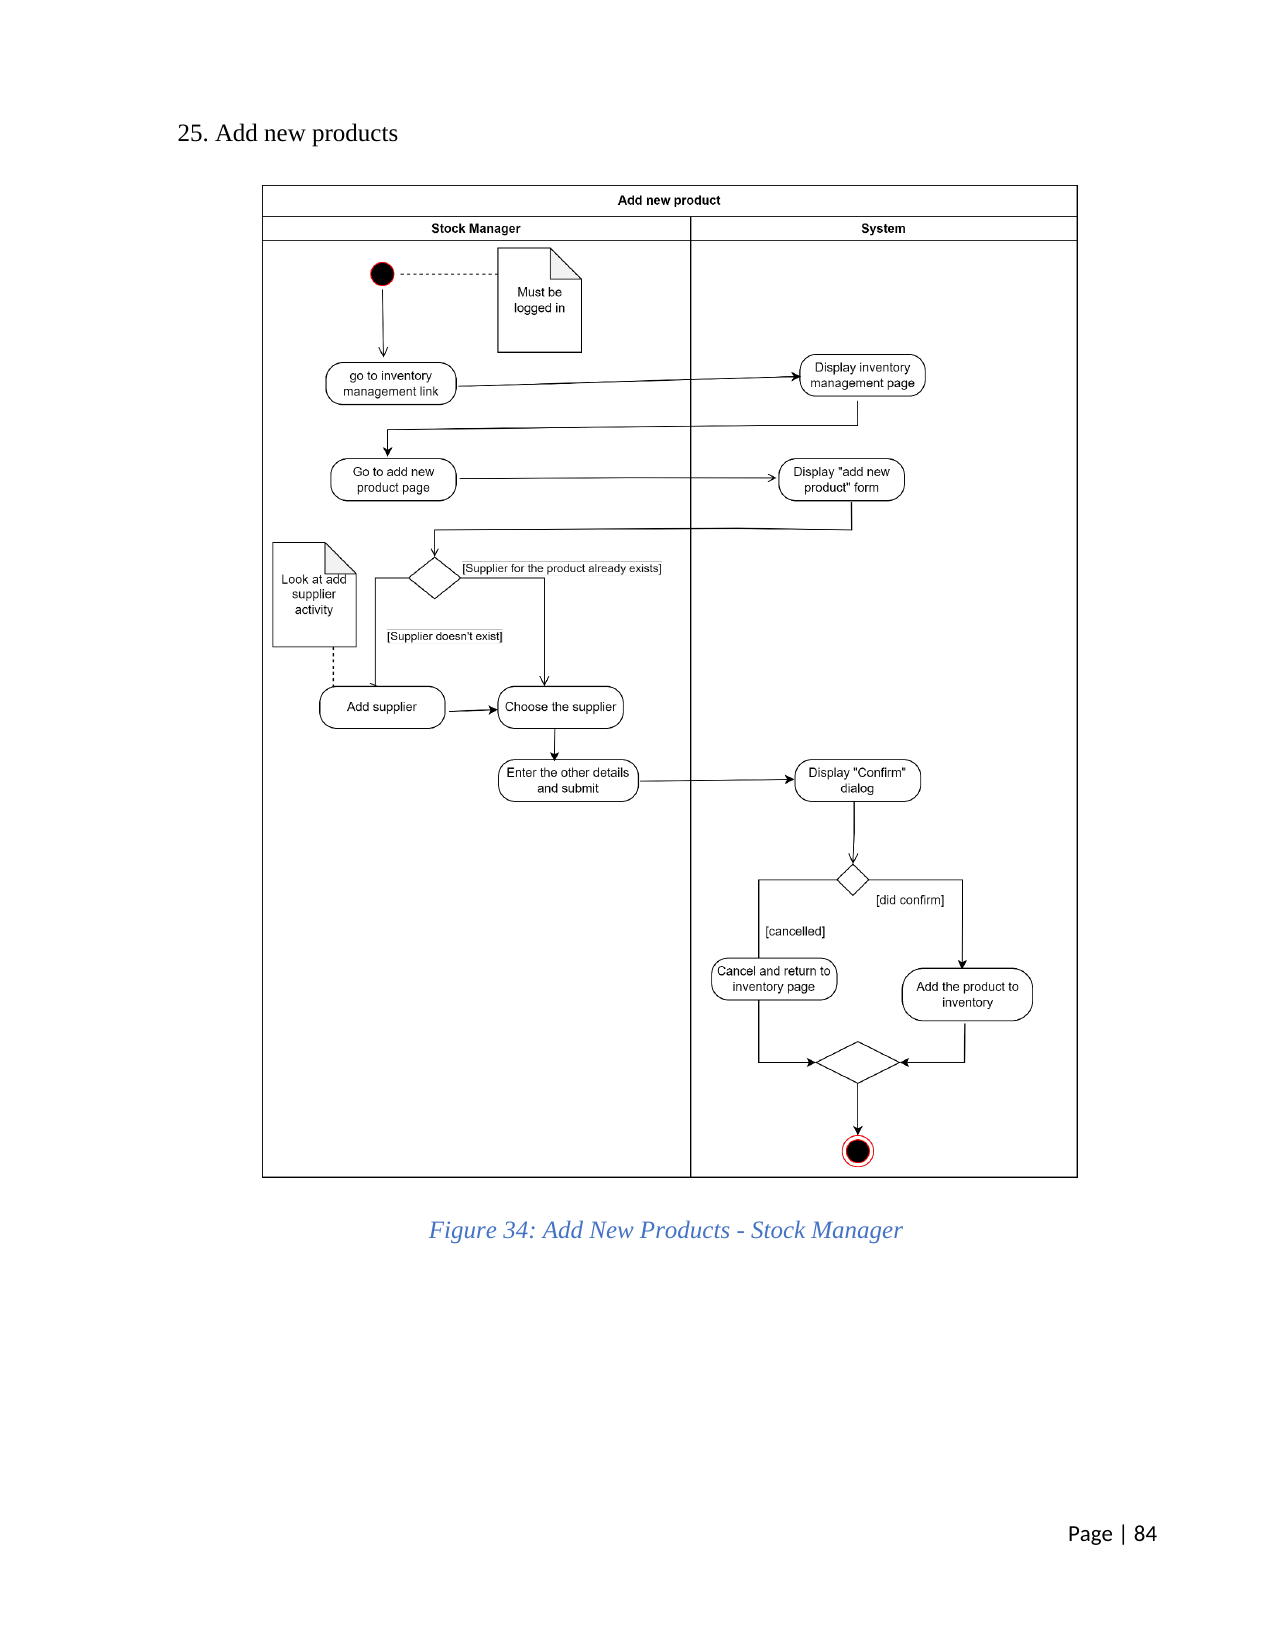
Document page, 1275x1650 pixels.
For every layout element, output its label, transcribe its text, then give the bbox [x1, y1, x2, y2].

picture [251, 174, 1088, 1188]
list Add new products [177, 118, 1157, 147]
text Figure 34: Add New Products - Stock Manager [177, 1215, 1157, 1244]
